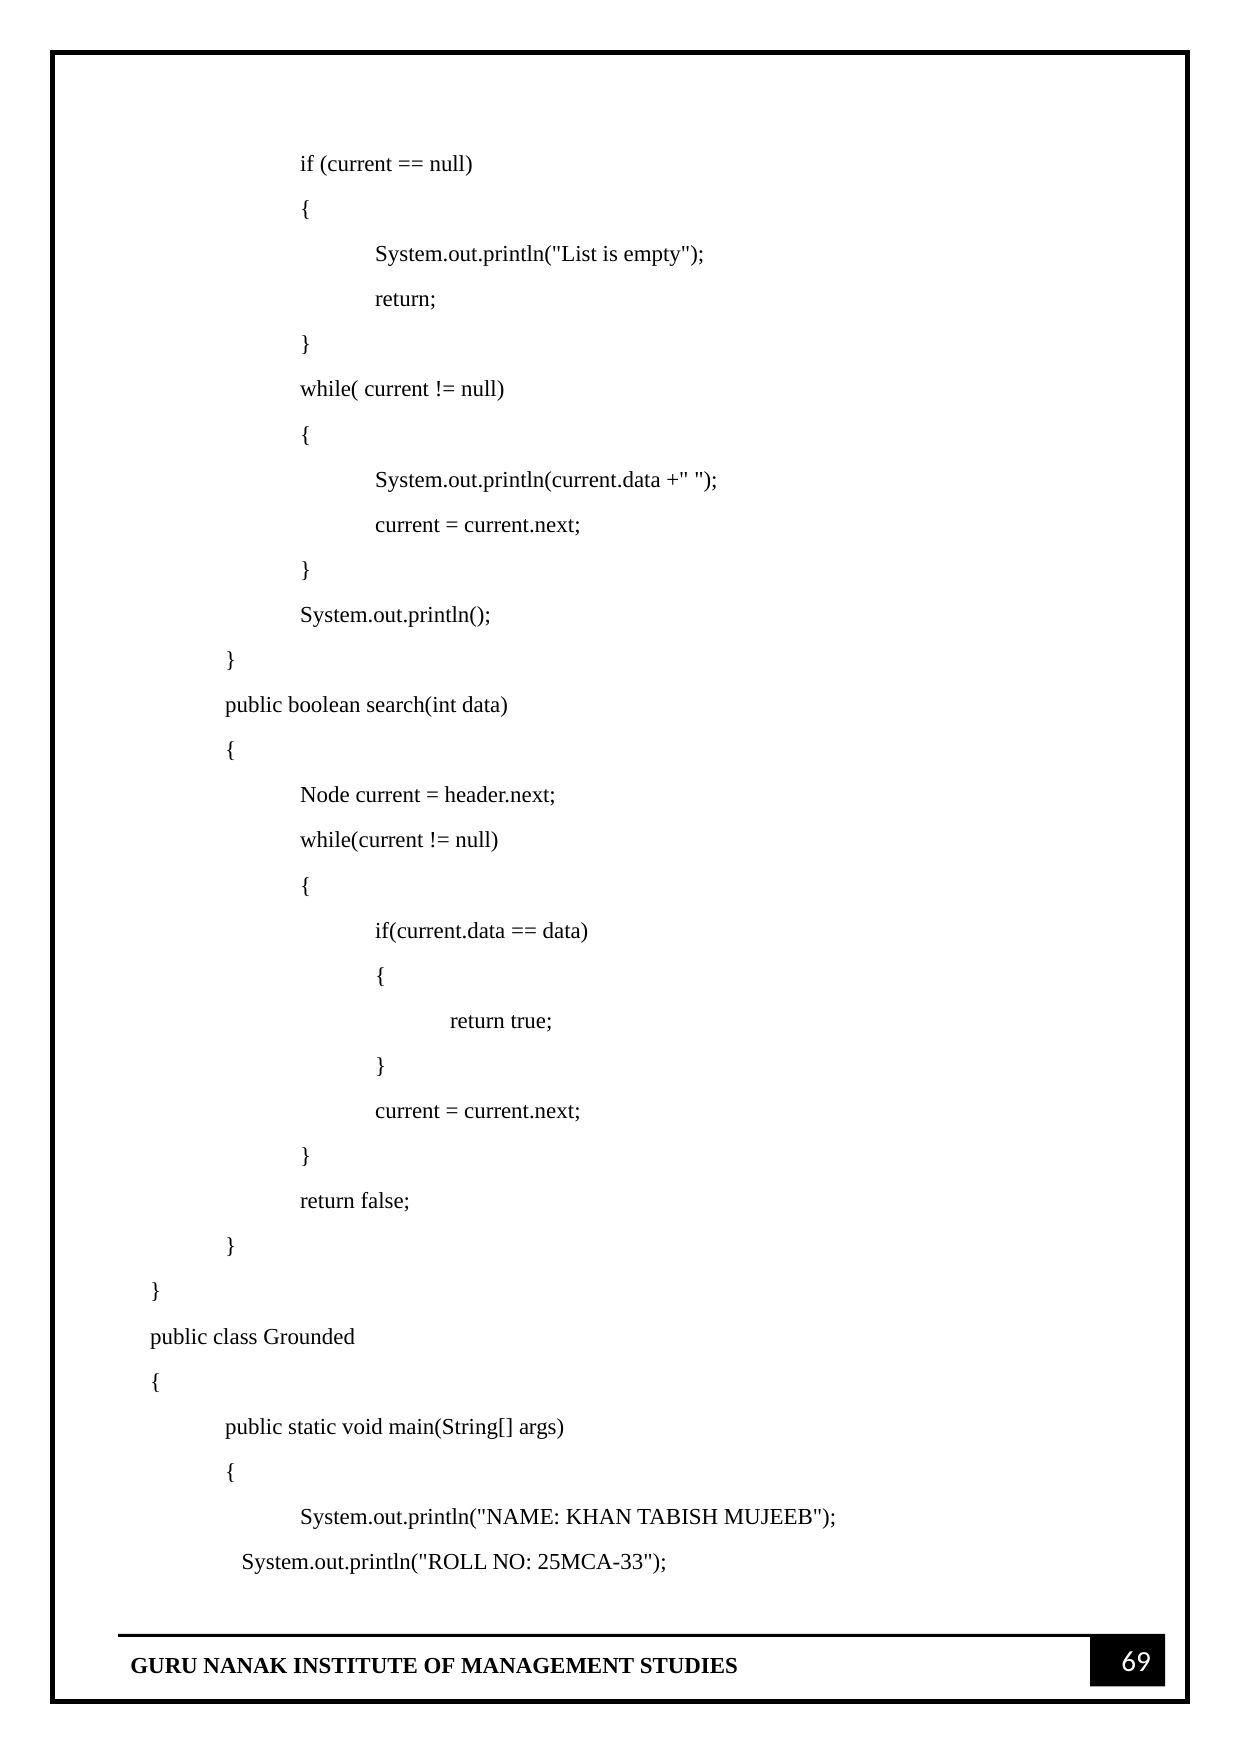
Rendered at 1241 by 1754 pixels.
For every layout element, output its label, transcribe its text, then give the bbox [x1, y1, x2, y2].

text public class Grounded [150, 1323, 1090, 1349]
text } [150, 556, 1090, 582]
text } [150, 1278, 1090, 1304]
text } [150, 1232, 1090, 1259]
text { [150, 421, 1090, 447]
text return false; [150, 1187, 1090, 1214]
text return; [150, 285, 1090, 312]
text public boolean search(int data) [150, 691, 1090, 718]
text { [150, 1368, 1090, 1394]
text while(current != null) [150, 827, 1090, 853]
text System.out.println("ROLL NO: 25MCA-33"); [150, 1548, 1090, 1574]
text Node current = header.next; [150, 781, 1090, 808]
text } [150, 1142, 1090, 1169]
text { [150, 1458, 1090, 1484]
text } [150, 646, 1090, 672]
text public static void main(String[] args) [150, 1413, 1090, 1439]
text if (current == null) [150, 150, 1090, 176]
text { [150, 872, 1090, 898]
text current = current.next; [150, 1097, 1090, 1123]
text } [150, 330, 1090, 357]
text System.out.println(); [150, 601, 1090, 627]
text while( current != null) [150, 376, 1090, 402]
text { [150, 736, 1090, 763]
text { [150, 195, 1090, 221]
text current = current.next; [150, 511, 1090, 537]
text System.out.println(current.data +" "); [150, 466, 1090, 492]
text if(current.data == data) [150, 917, 1090, 943]
text { [150, 962, 1090, 988]
text return true; [150, 1007, 1090, 1033]
text } [150, 1052, 1090, 1078]
text System.out.println("List is empty"); [150, 240, 1090, 267]
text System.out.println("NAME: KHAN TABISH MUJEEB"); [150, 1503, 1090, 1529]
